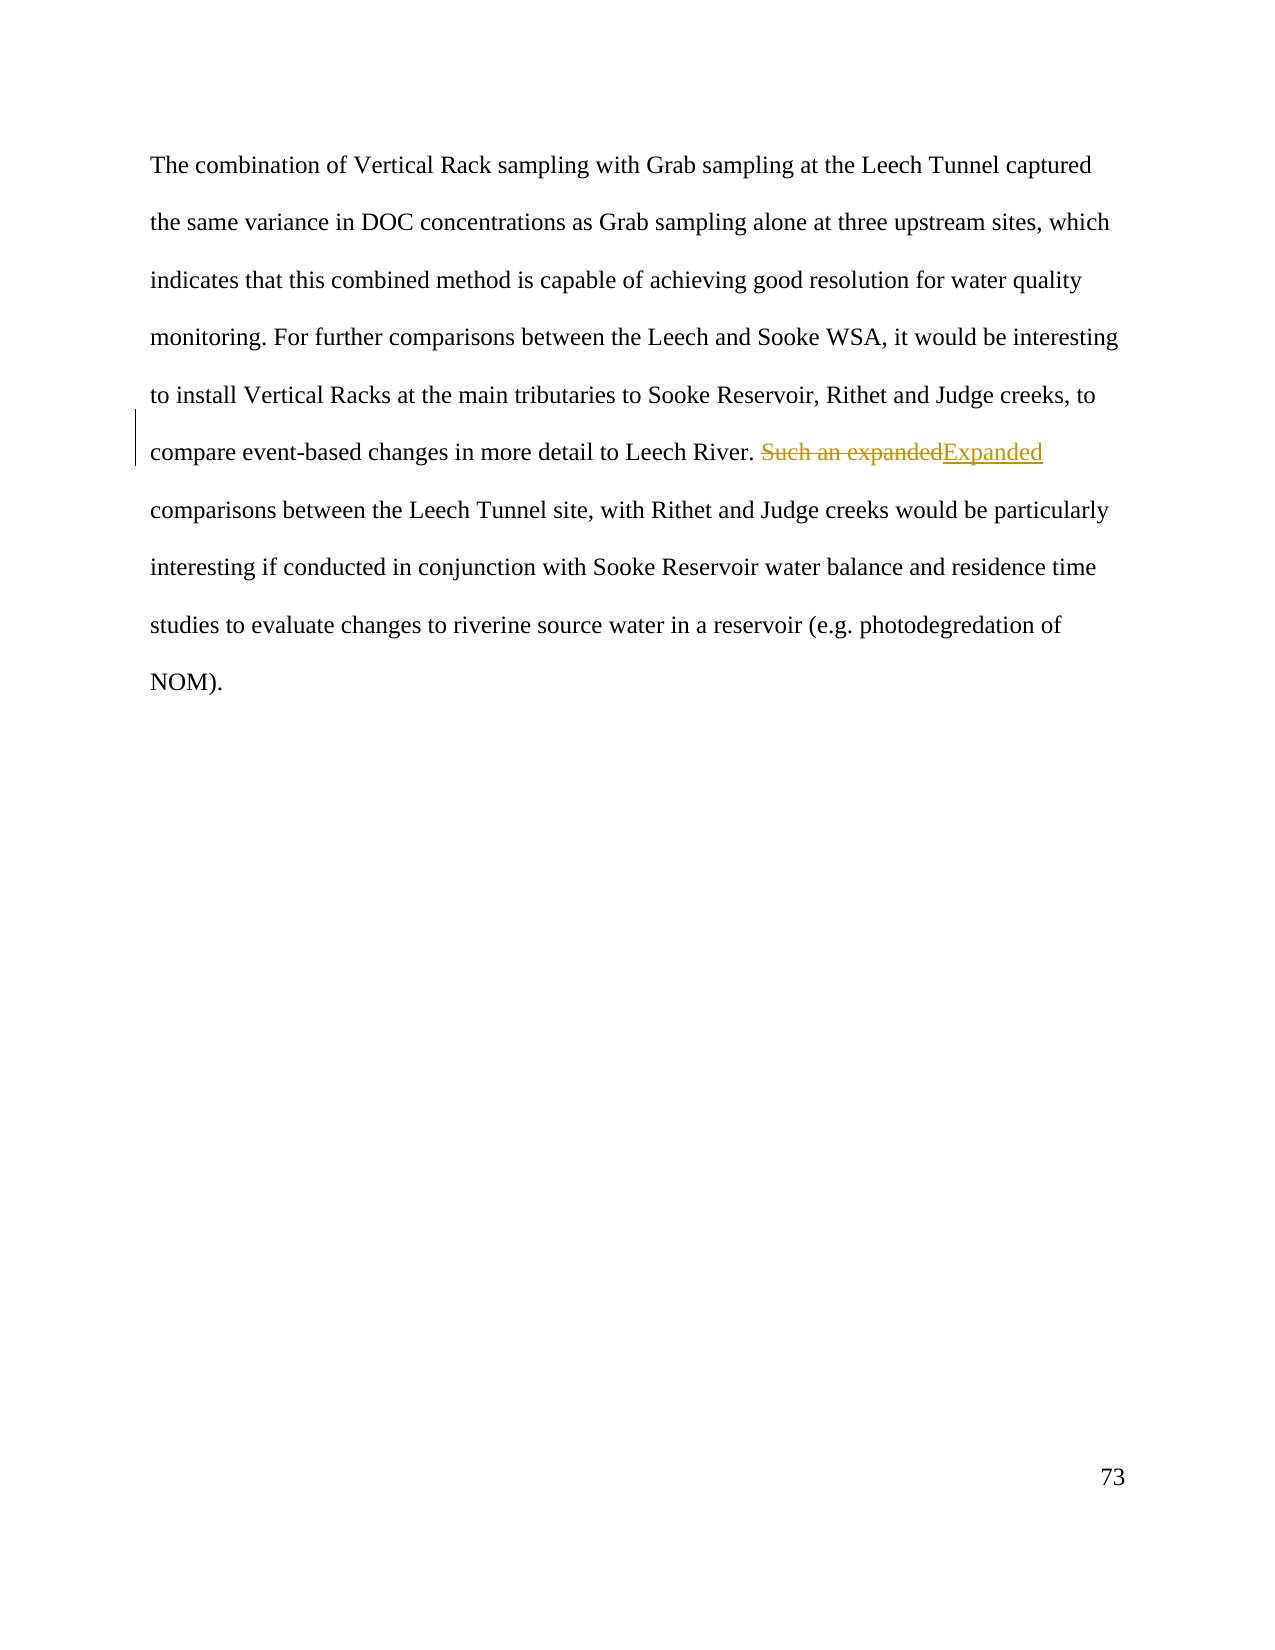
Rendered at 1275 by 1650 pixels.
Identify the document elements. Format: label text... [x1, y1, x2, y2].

text The combination of Vertical Rack sampling with Grab sampling at the Leech Tunnel captured the same variance in DOC concentrations as Grab sampling alone at three upstream sites, which indicates that this combined method is capable of achieving good resolution for water quality monitoring. For further comparisons between the Leech and Sooke WSA, it would be interesting to install Vertical Racks at the main tributaries to Sooke Reservoir, Rithet and Judge creeks, to compare event-based changes in more detail to Leech River. comparisons between the Leech Tunnel site, with Rithet and Judge creeks would be particularly interesting if conducted in conjunction with Sooke Reservoir water balance and residence time studies to evaluate changes to riverine source water in a reservoir (e.g. photodegredation of NOM). [150, 150, 1125, 696]
